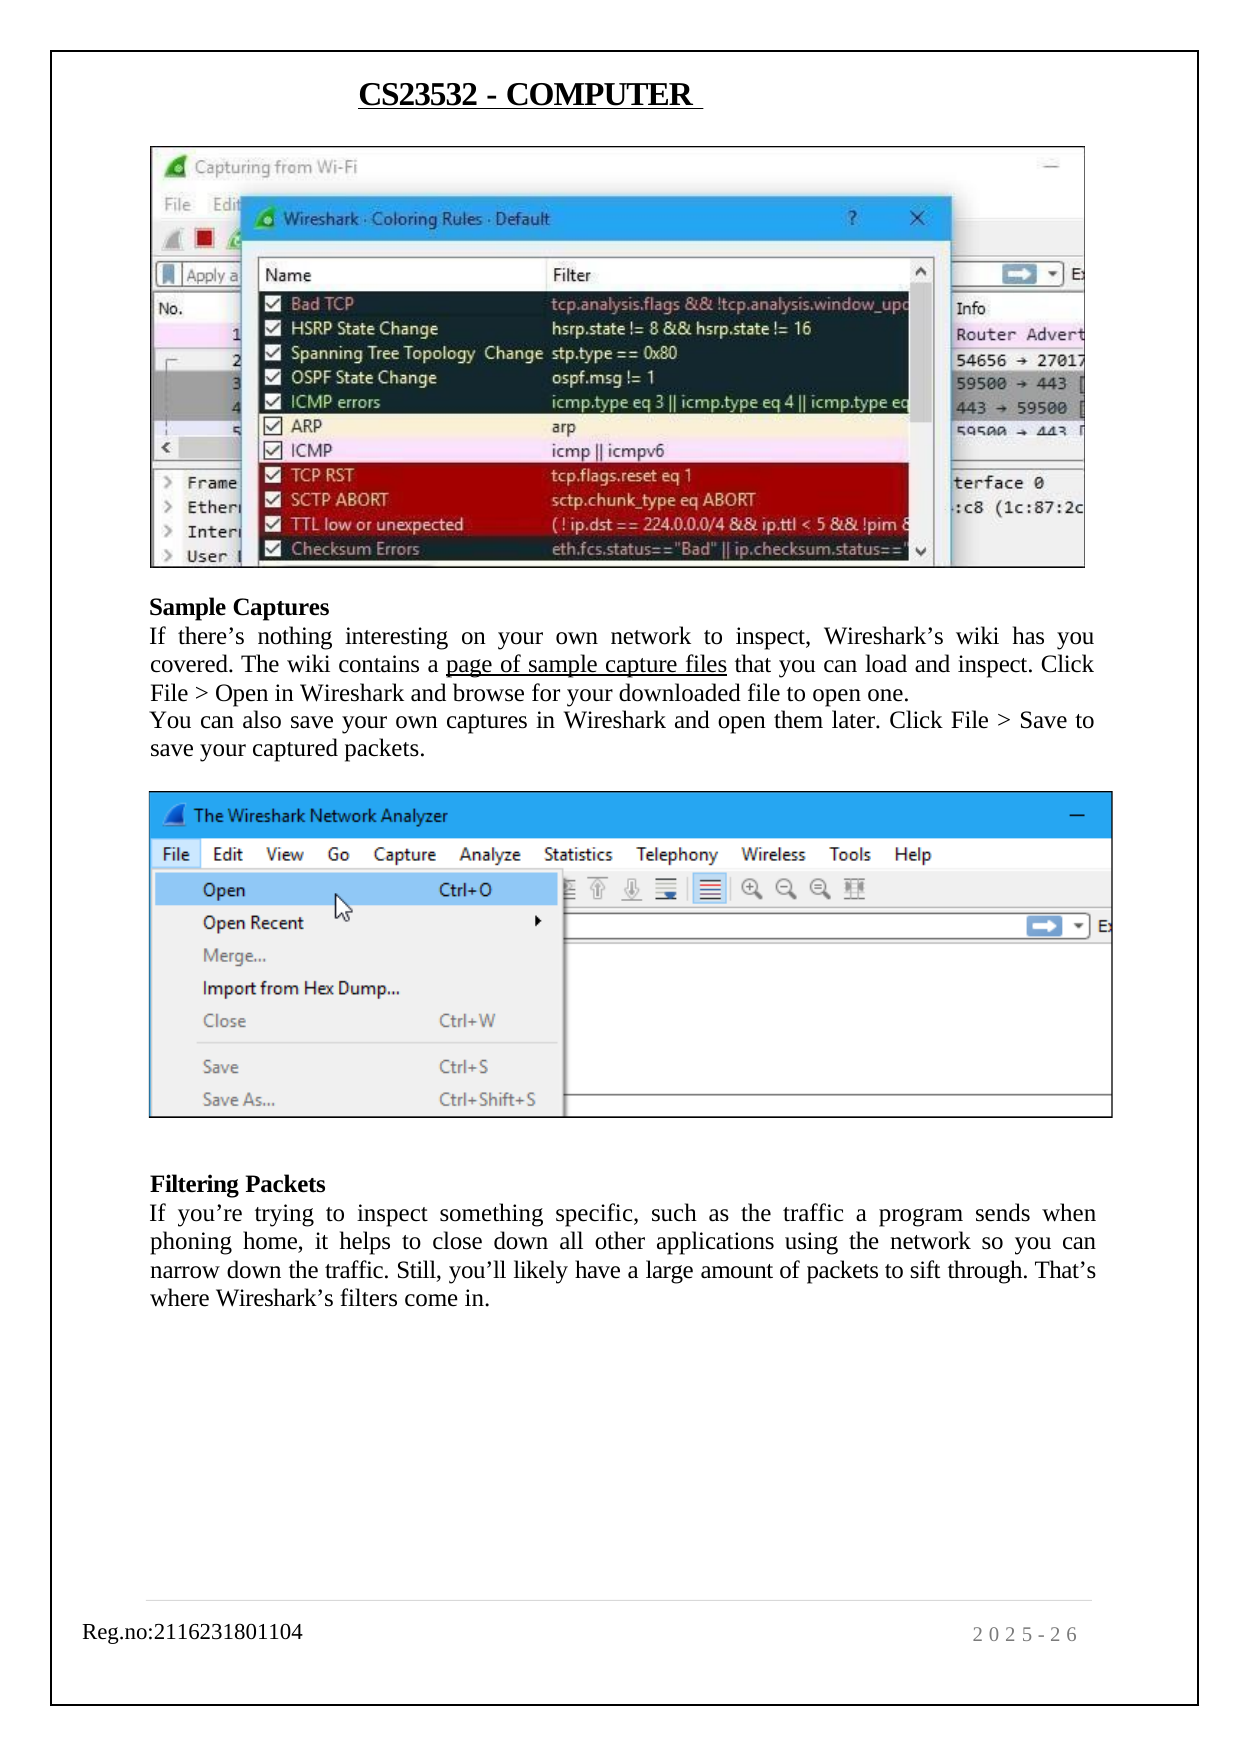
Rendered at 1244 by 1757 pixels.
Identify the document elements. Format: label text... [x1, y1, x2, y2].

text You can also save your own captures in Wireshark and open them later. Click File > Save to save your captured packets. [149, 707, 1096, 762]
text If you’re trying to inspect something specific, such as the traffic a program sends when phoning home, it helps to close down all other applications using the network so you can narrow down the traffic. Still, you’ll likely have a large amount of packets to sift through. That’s where Wireshark’s filters come in. [149, 1199, 1096, 1312]
text If there’s nothing interesting on your own network to inspect, Wireshark’s wiki has you covered. The wiki contains a page of sample capture files that you can load and inspect. Click File > Open in Wireshark and browse for your downloaded file to open one. [149, 622, 1095, 707]
text Filtering Packets [150, 1169, 1197, 1198]
picture [150, 146, 1085, 568]
text Sample Captures [149, 592, 1197, 621]
picture [148, 791, 1113, 1118]
